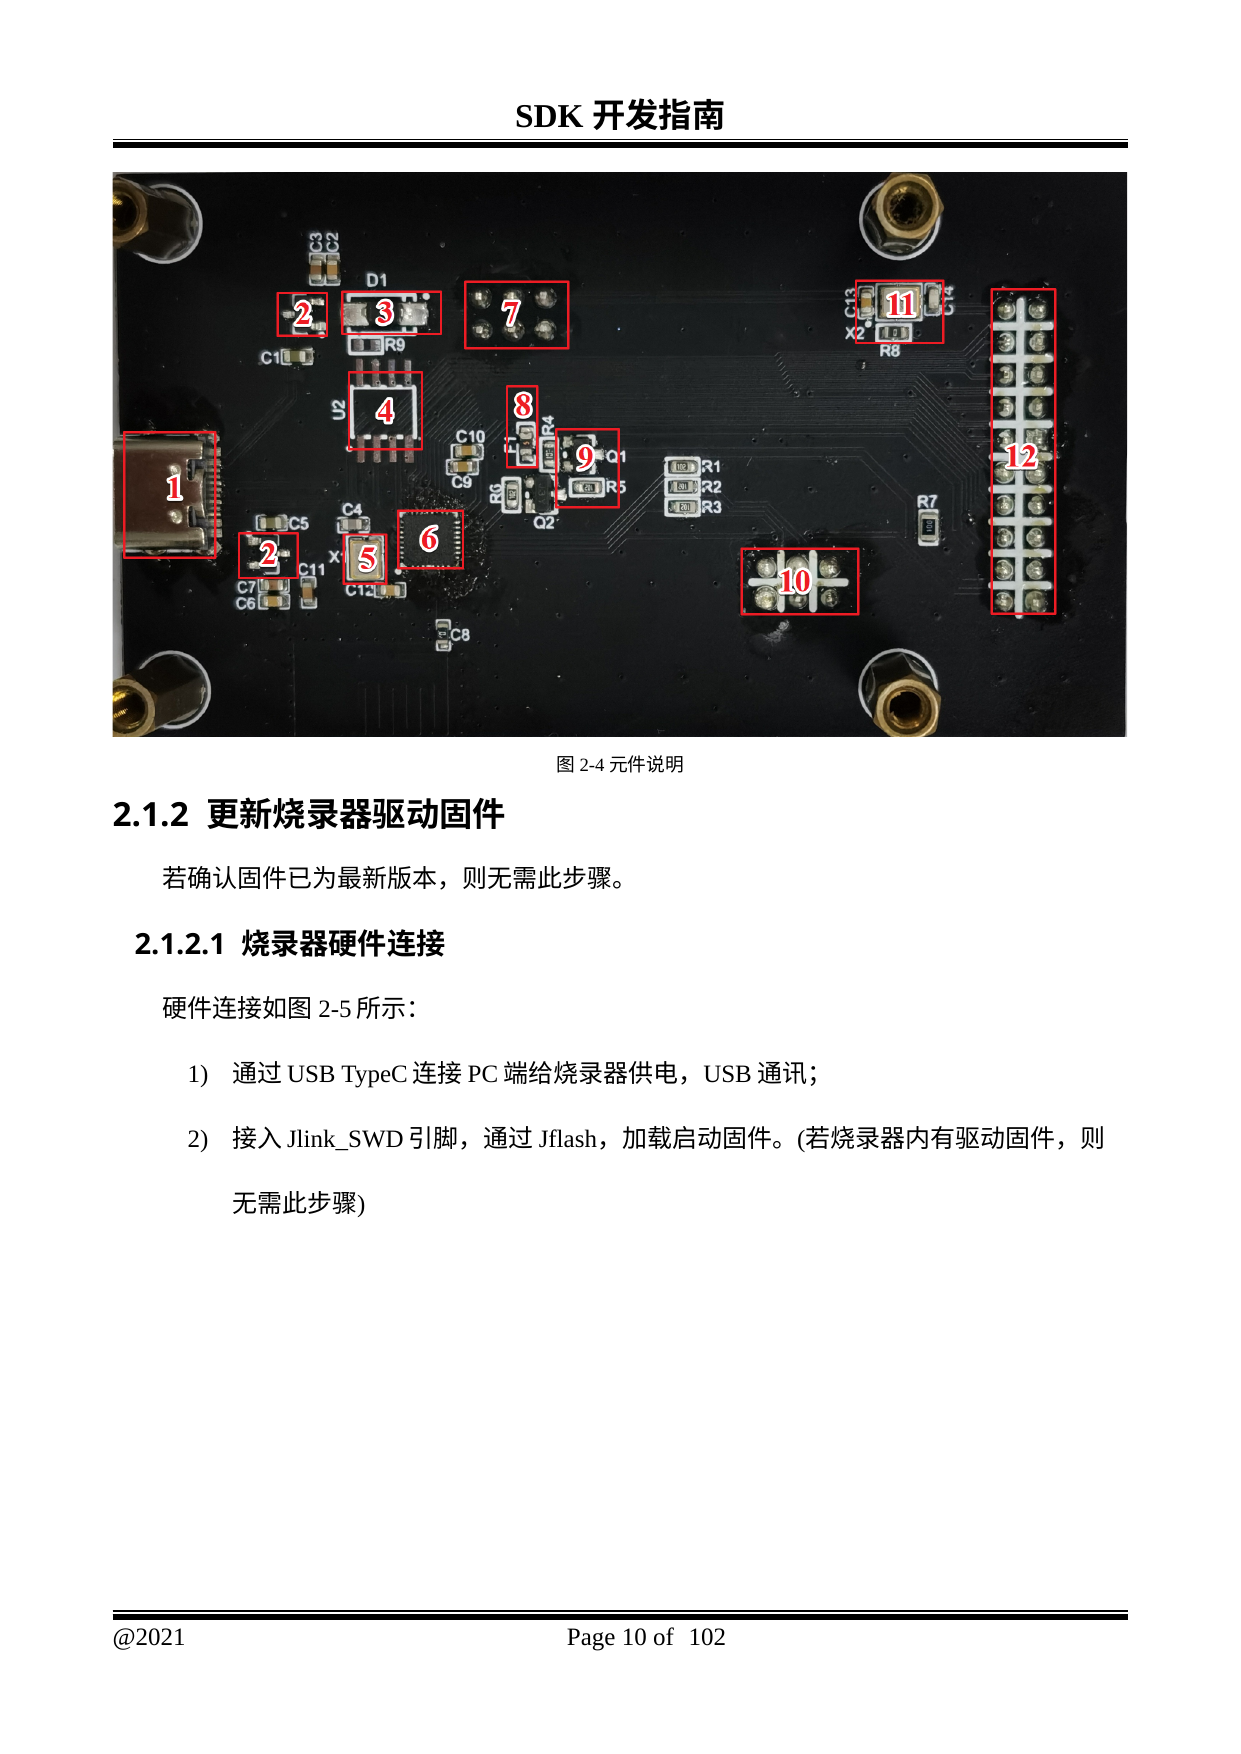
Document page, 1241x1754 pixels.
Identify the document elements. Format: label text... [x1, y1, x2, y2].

picture [112, 172, 1128, 737]
subtitle 更新烧录器驱动固件 [112, 779, 1128, 844]
subtitle 烧录器硬件连接 [134, 909, 1128, 974]
list 通过USB TypeC连接PC端给烧录器供电，USB通讯； [187, 1039, 1128, 1104]
list 接入Jlink_SWD引脚，通过Jflash，加载启动固件。(若烧录器内有驱动固件，则无需此步骤) [187, 1104, 1128, 1234]
text 若确认固件已为最新版本，则无需此步骤。 [112, 844, 1128, 909]
